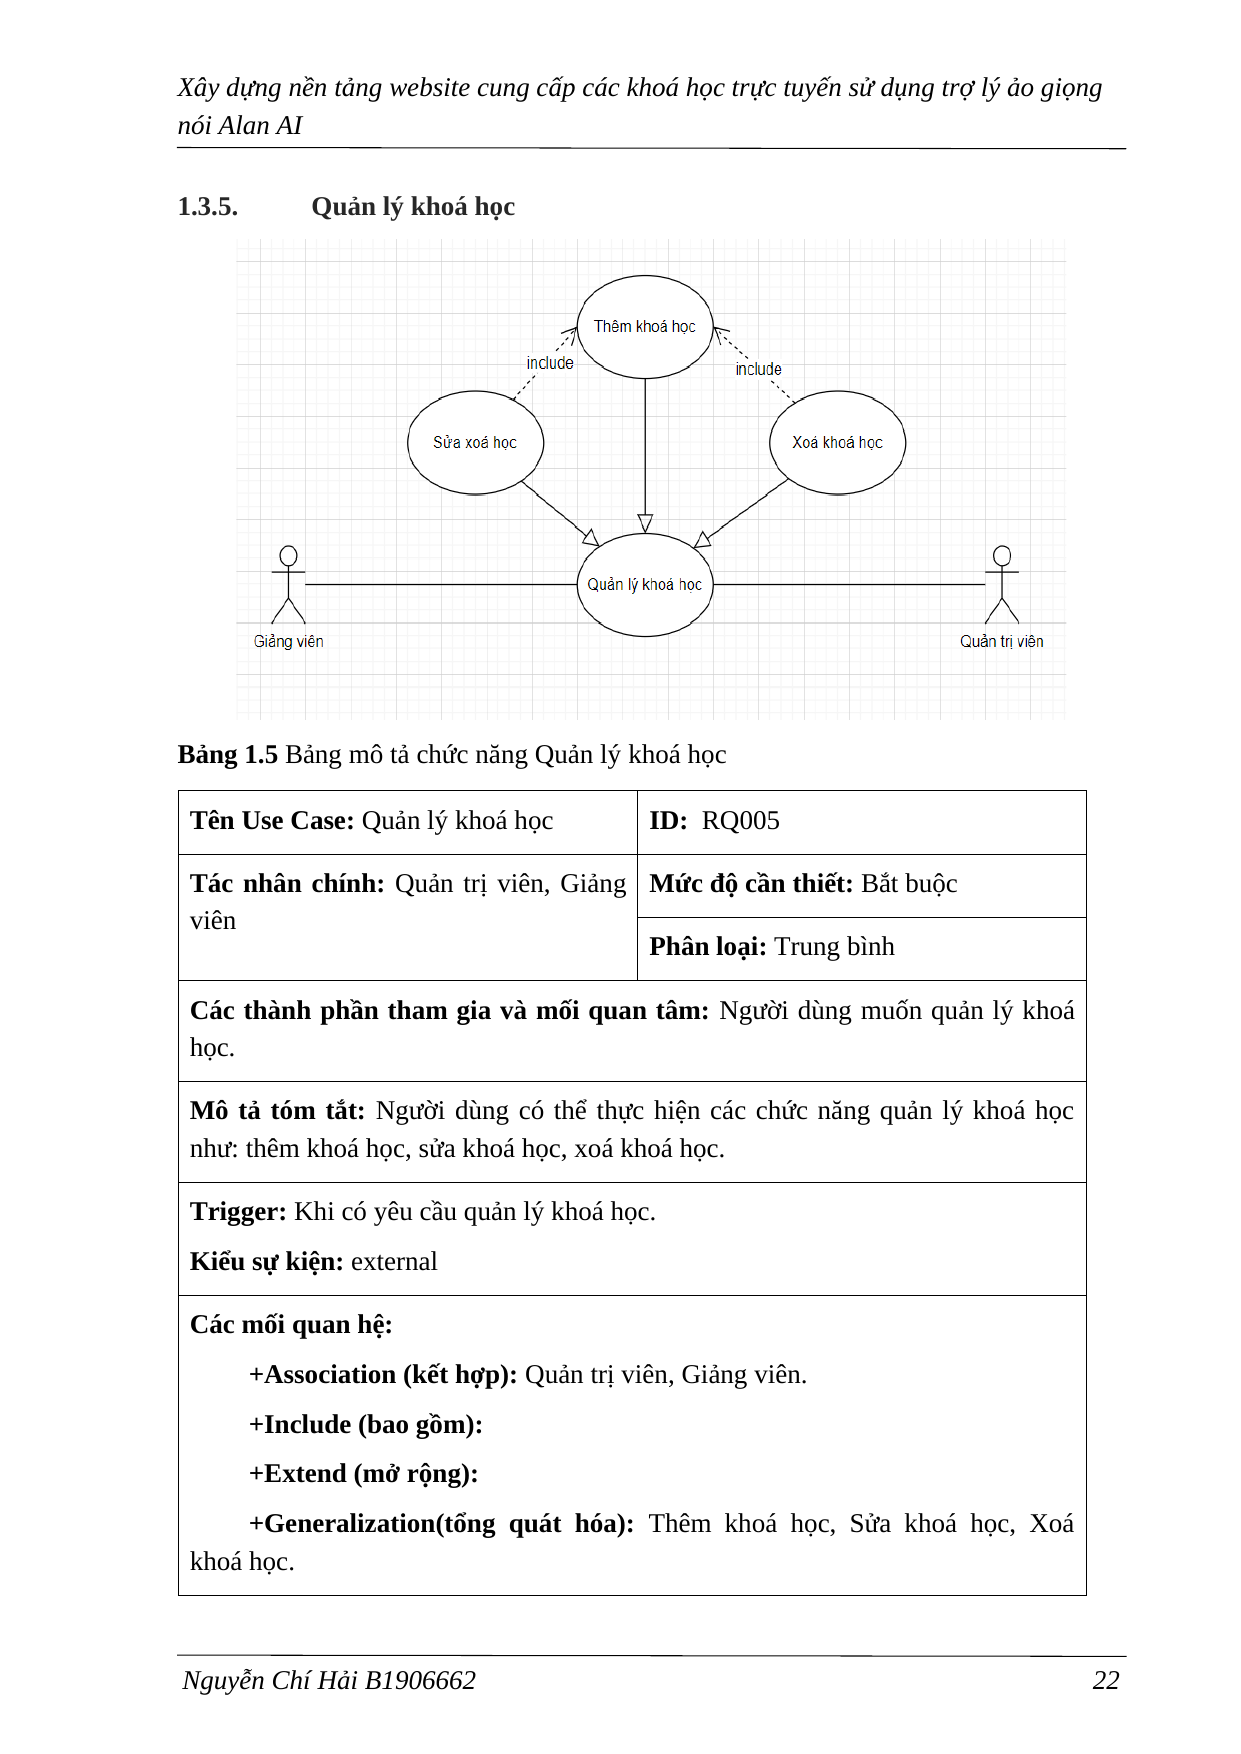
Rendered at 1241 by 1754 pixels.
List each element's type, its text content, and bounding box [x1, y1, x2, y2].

table_cell Mức độ cần thiết: Bắt buộc [638, 855, 1086, 917]
table_cell Các thành phần tham gia và mối quan tâm: Người dùng muốn quản lý khoá học. [179, 981, 1086, 1081]
table_header Tên Use Case: Quản lý khoá học [179, 791, 637, 854]
table_cell Trigger: Khi có yêu cầu quản lý khoá học. Kiểu sự kiện: external [179, 1183, 1086, 1295]
table_cell Mô tả tóm tắt: Người dùng có thể thực hiện các chức năng quản lý khoá học như: thêm khoá học, sửa khoá học, xoá khoá học. [179, 1082, 1086, 1182]
text Bảng 1.5 Bảng mô tả chức năng Quản lý khoá học [177, 738, 1122, 769]
table_header ID: RQ005 [638, 791, 1086, 854]
table_cell Tác nhân chính: Quản trị viên, Giảng viên [179, 855, 637, 980]
table_cell Phân loại: Trung bình [638, 918, 1086, 980]
table_cell Các mối quan hệ: +Association (kết hợp): Quản trị viên, Giảng viên. +Include (bao gồm): +Extend (mở rộng): +Generalization(tổng quát hóa): Thêm khoá học, Sửa khoá học, Xoá khoá học. [179, 1296, 1086, 1594]
subtitle Quản lý khoá học [177, 190, 1122, 221]
picture [236, 239, 1067, 720]
